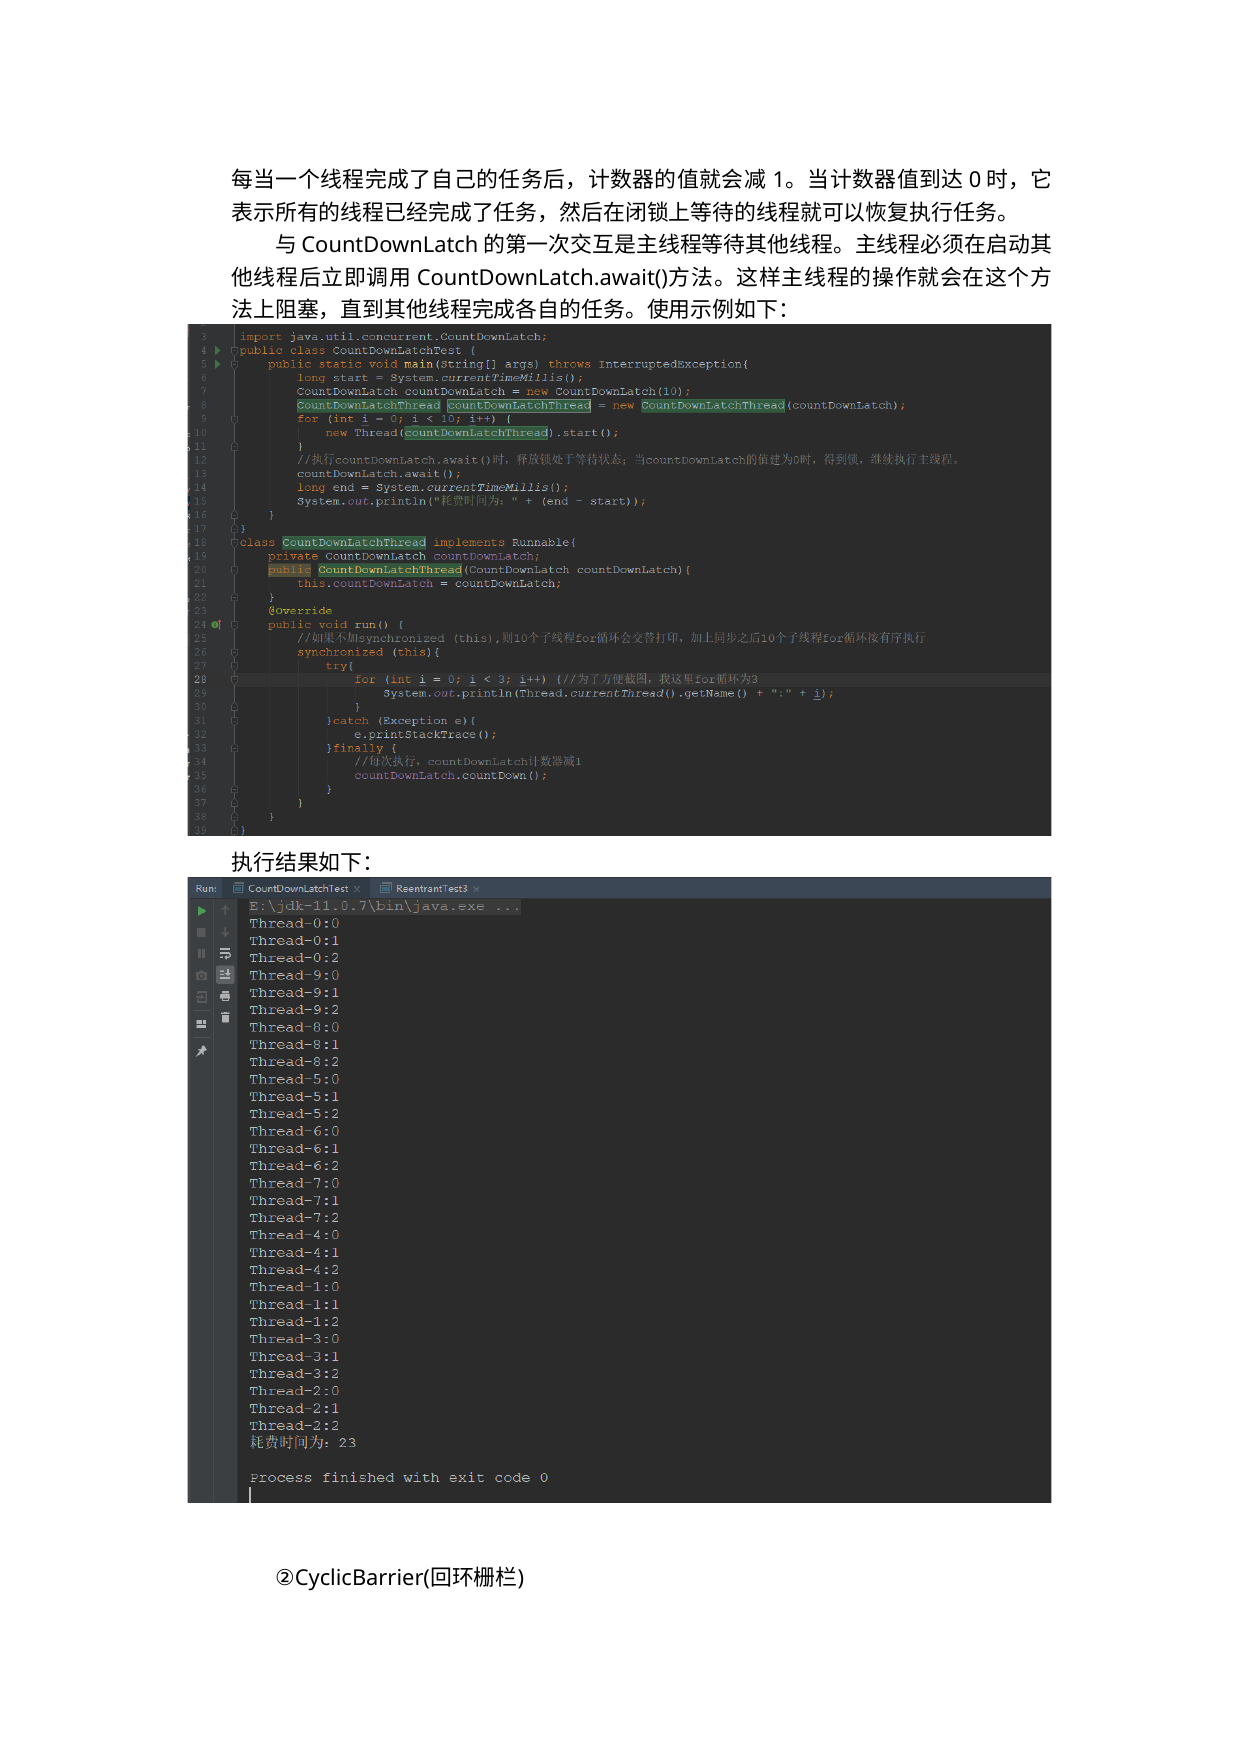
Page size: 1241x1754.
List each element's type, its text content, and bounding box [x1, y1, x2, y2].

list ②CyclicBarrier(回环栅栏) [231, 1559, 1053, 1592]
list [231, 162, 1053, 227]
picture [187, 324, 1052, 836]
list 执行结果如下： [187, 844, 1053, 877]
list 与CountDownLatch的第一次交互是主线程等待其他线程。主线程必须在启动其他线程后立即调用CountDownLatch.await()方法。这样主线程的操作就会在这个方法上阻塞，直到其他线程完成各自的任务。使用示例如下： [231, 227, 1053, 324]
picture [187, 877, 1052, 1503]
